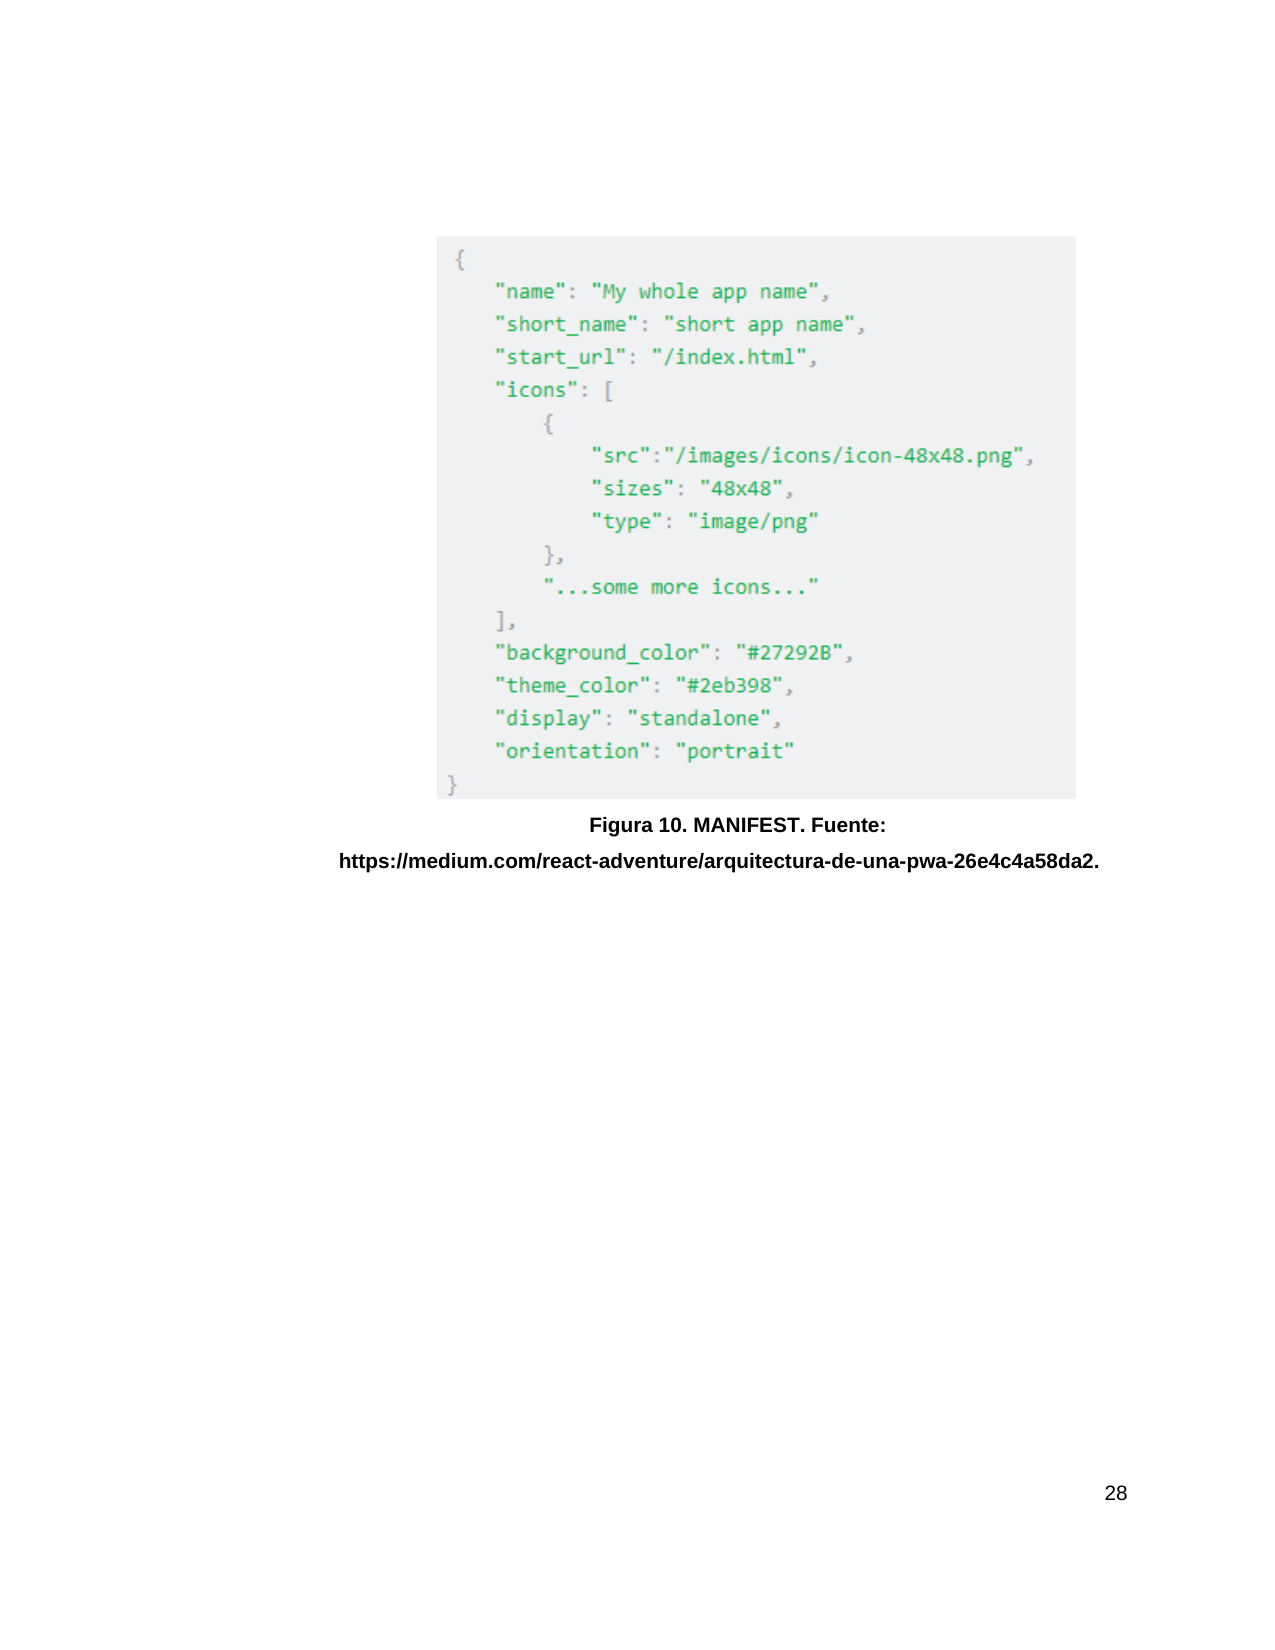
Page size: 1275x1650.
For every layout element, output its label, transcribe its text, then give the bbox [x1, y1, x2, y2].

text Figura 10. MANIFEST. Fuente: https://medium.com/react-adventure/arquitectura-de-una-pwa-26e4c4a58da2. [311, 813, 1127, 873]
picture [436, 236, 1076, 799]
